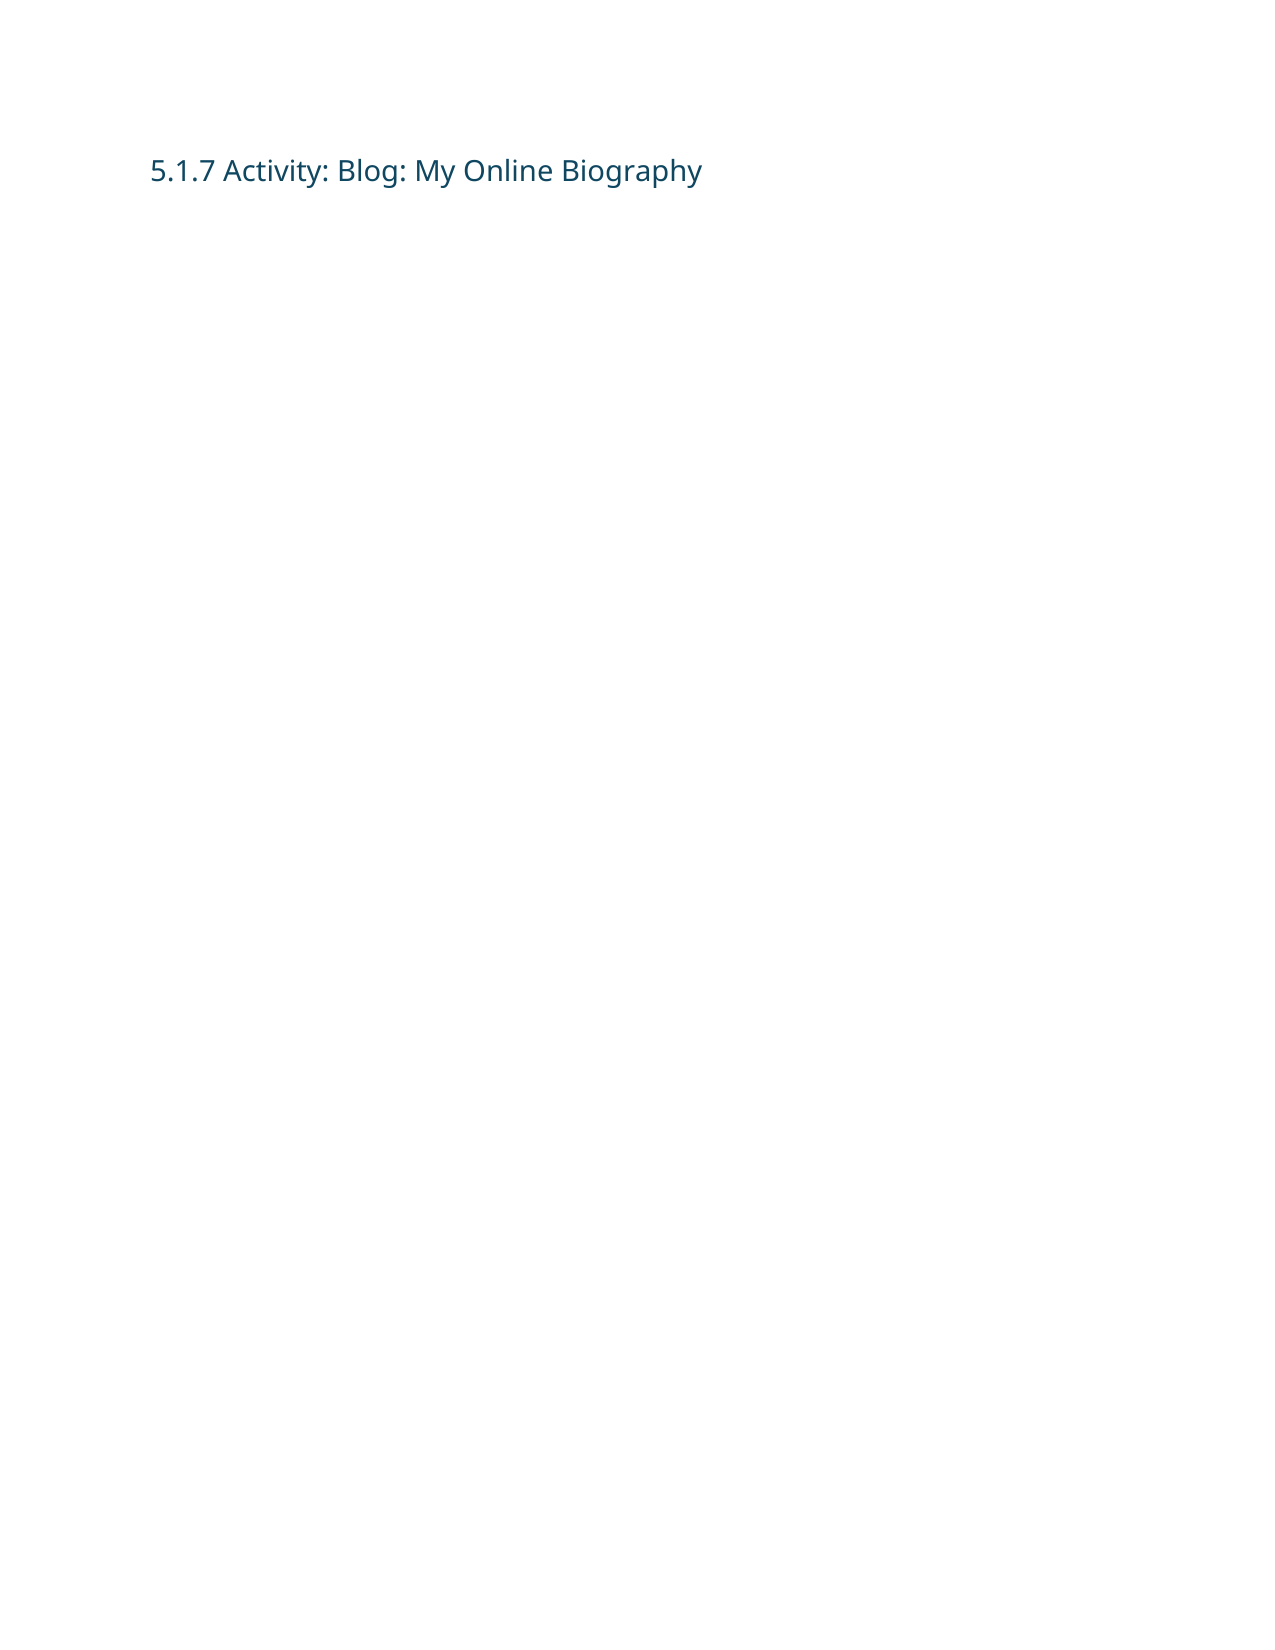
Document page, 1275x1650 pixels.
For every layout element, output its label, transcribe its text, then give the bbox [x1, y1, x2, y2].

subtitle 5.1.7 Activity: Blog: My Online Biography [150, 150, 1125, 190]
